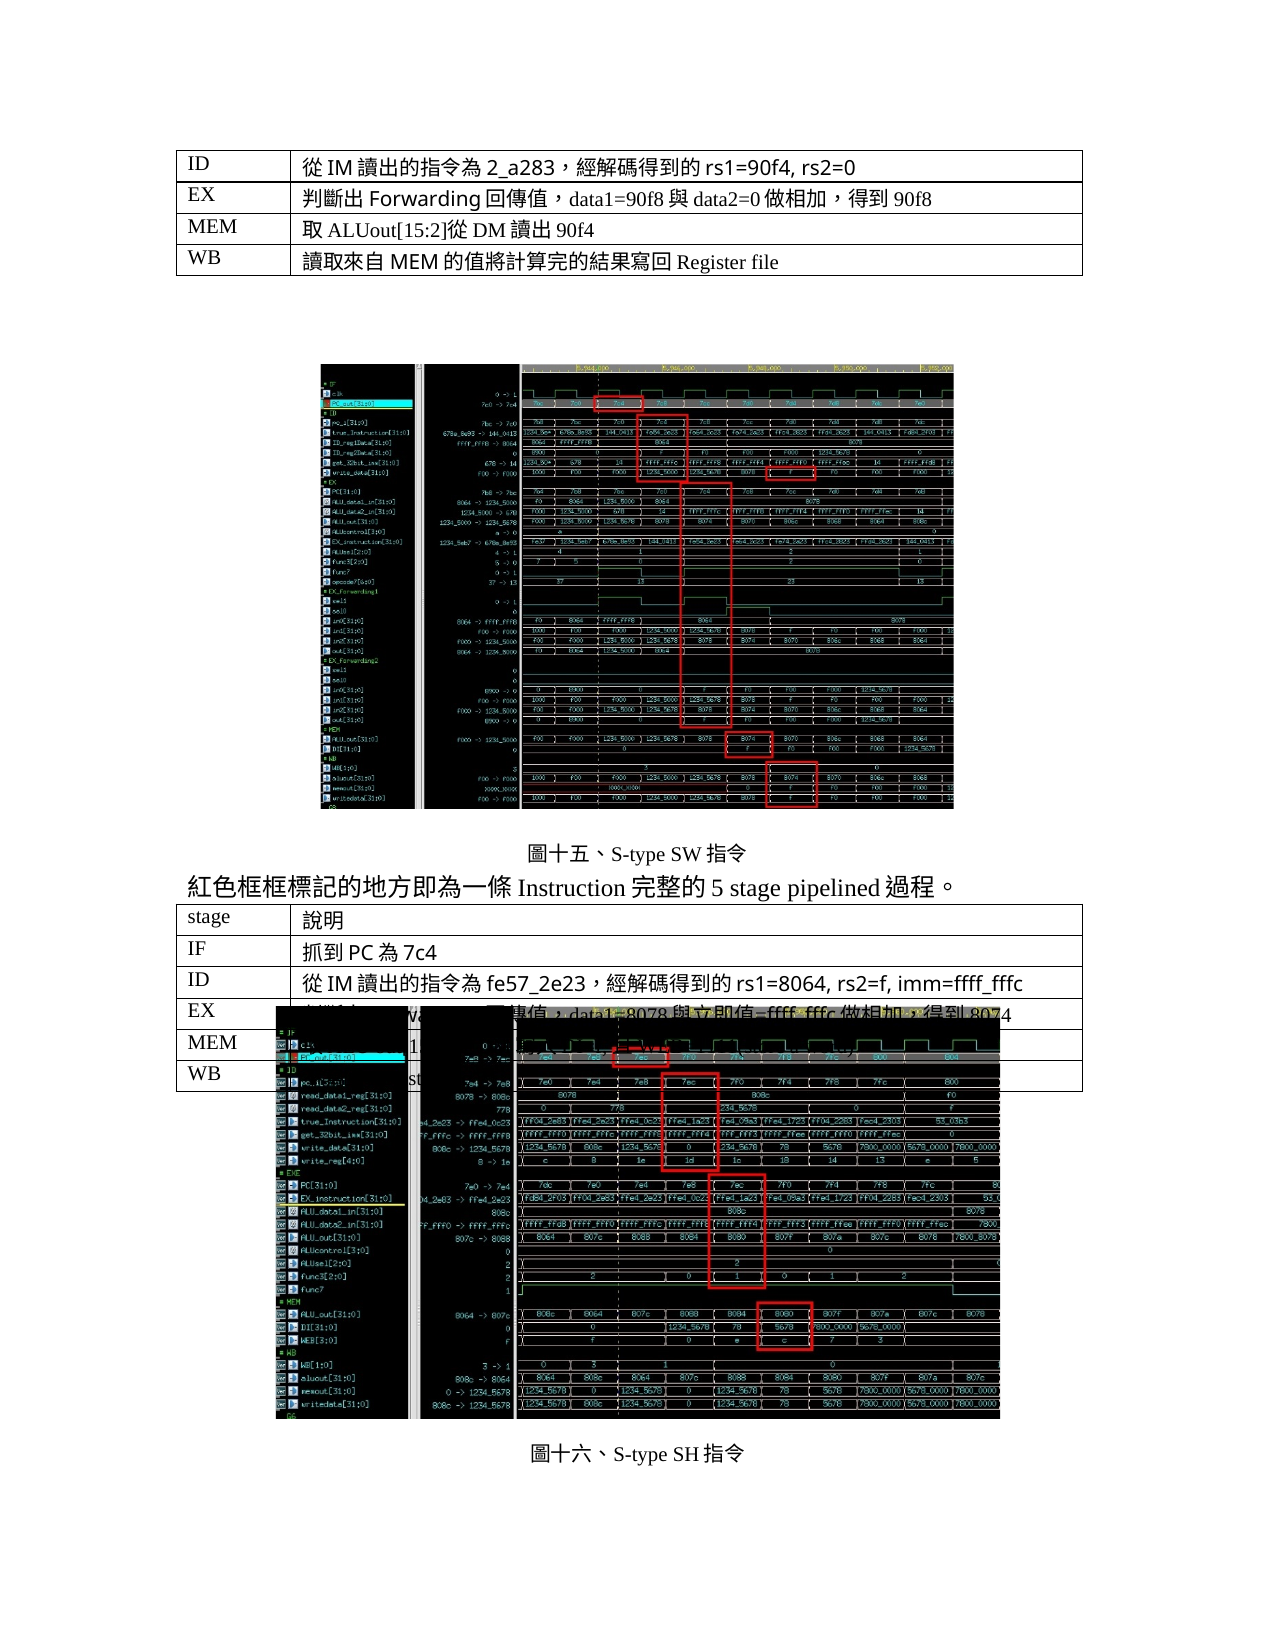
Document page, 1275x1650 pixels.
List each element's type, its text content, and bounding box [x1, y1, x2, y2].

table_cell IF [177, 936, 290, 966]
table_cell EX [177, 999, 290, 1029]
table_cell ID [177, 967, 290, 997]
picture [320, 364, 954, 809]
table_cell WB [177, 245, 290, 275]
table_cell 讀取來自MEM的值將計算完的結果寫回Register file [291, 245, 1082, 275]
text 紅色框框標記的地方即為一條Instruction完整的5 stage pipelined過程。 [187, 867, 1087, 903]
table_cell 從IM讀出的指令為fe57_2e23，經解碼得到的rs1=8064, rs2=f, imm=ffff_fffc [291, 967, 1082, 997]
text 圖十六、S-type SH指令 [187, 1437, 1087, 1467]
table_cell ID [177, 151, 290, 181]
table_cell 判斷出Forwarding回傳值，data1=90f8與data2=0做相加，得到90f8 [291, 183, 1082, 213]
table_cell 取ALU out[15:2]從DM寫入DI=f, 且WEB=1111(store a word) [291, 1030, 1082, 1060]
table_header 說明 [291, 905, 1082, 935]
table_header stage [177, 905, 290, 935]
text 圖十五、S-type SW指令 [187, 837, 1087, 867]
table_cell MEM [177, 1030, 290, 1060]
picture [275, 1092, 1001, 1419]
table_cell 抓到PC為7c4 [291, 936, 1082, 966]
table_cell 判斷出Forwarding回傳值，data1=8078與立即值=ffff_fffc做相加，得到8074 [291, 999, 1082, 1029]
table_cell 從IM讀出的指令為2_a283，經解碼得到的rs1=90f4, rs2=0 [291, 151, 1082, 181]
table_cell WB [177, 1061, 290, 1091]
table_cell EX [177, 183, 290, 213]
table_cell MEM [177, 214, 290, 244]
table_cell 取ALUout[15:2]從DM讀出90f4 [291, 214, 1082, 244]
table_cell 不寫回Register file [291, 1061, 1082, 1091]
